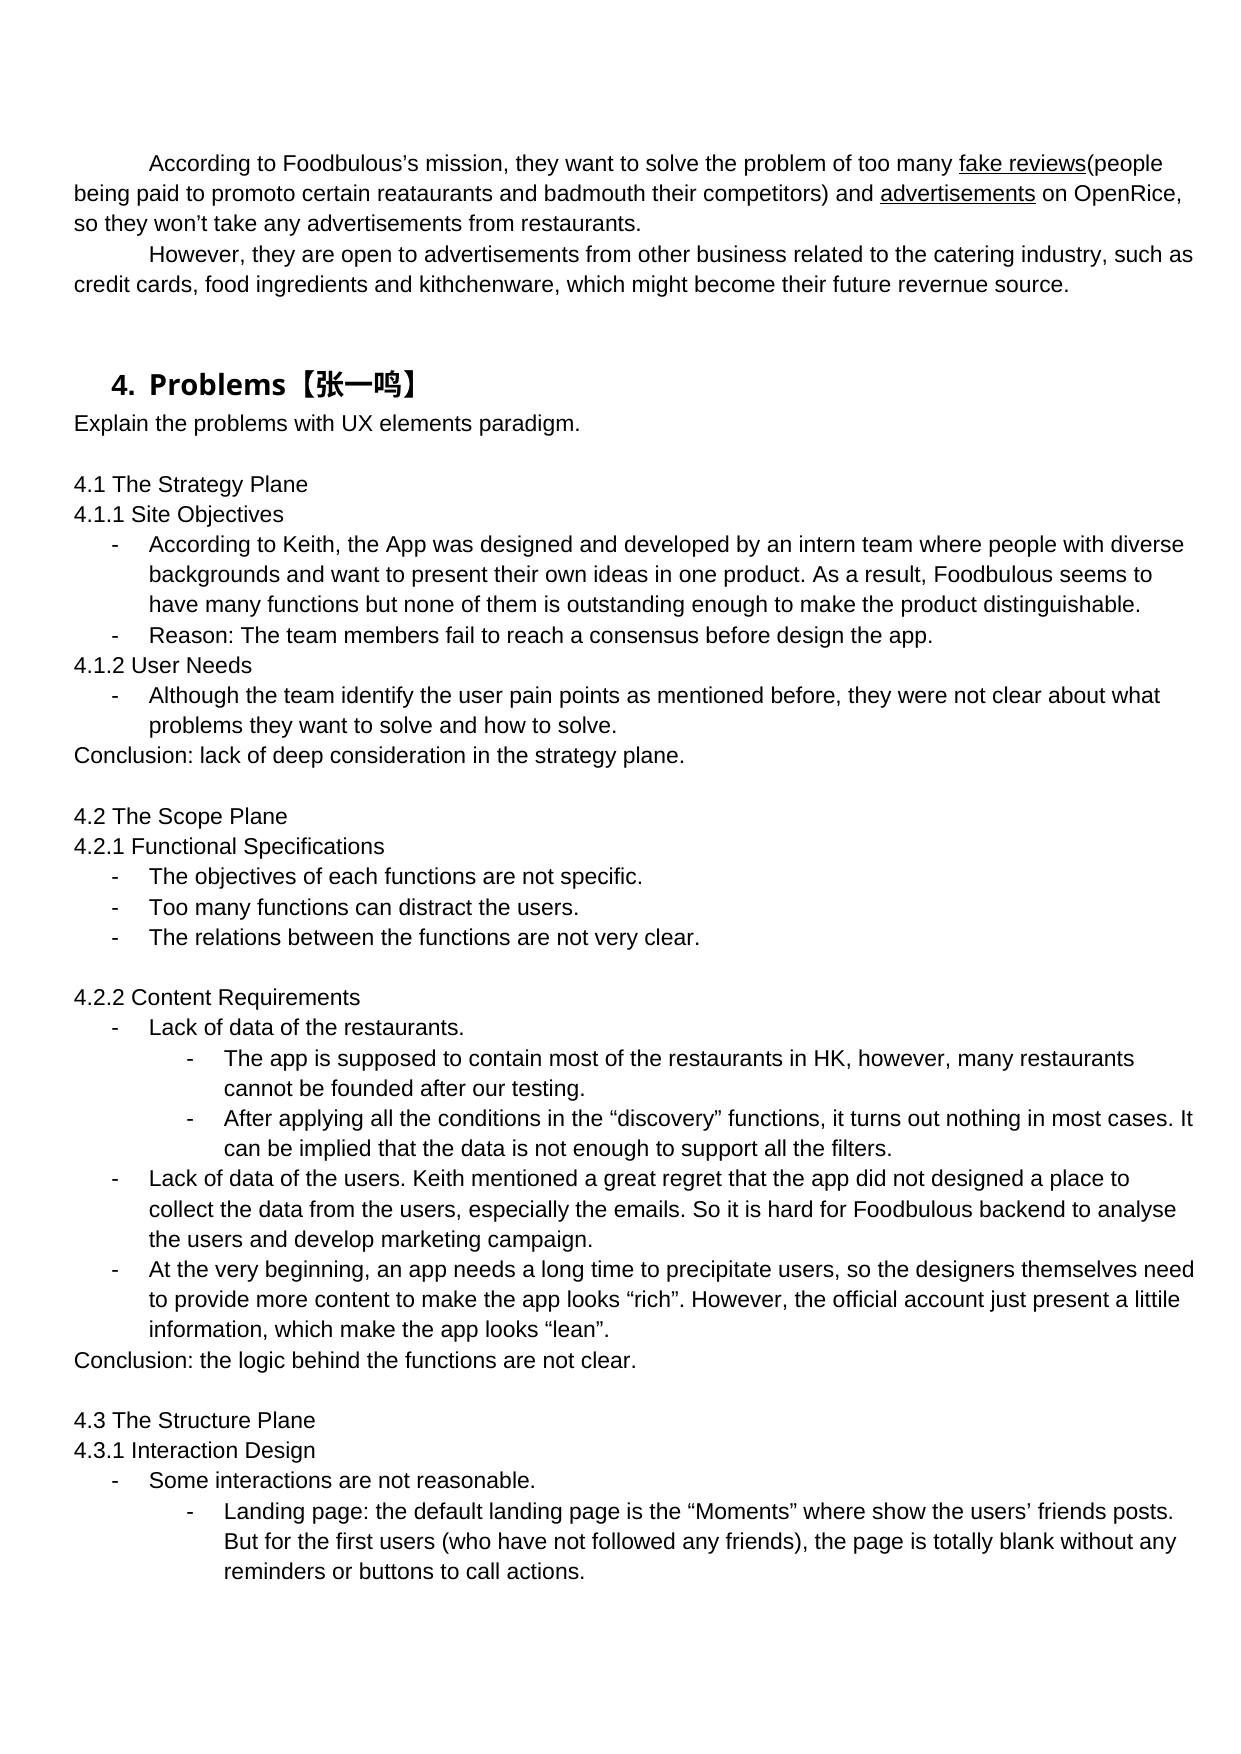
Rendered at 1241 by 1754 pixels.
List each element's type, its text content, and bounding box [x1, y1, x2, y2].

list Reason: The team members fail to reach a consensus before design the app. [111, 622, 1195, 648]
text Explain the problems with UX elements paradigm. [74, 410, 1195, 437]
text Conclusion: lack of deep consideration in the strategy plane. [74, 742, 1195, 769]
list Although the team identify the user pain points as mentioned before, they were not clear about what problems they want to solve and how to solve. [111, 682, 1195, 739]
text 4.1.2 User Needs [74, 652, 1195, 678]
list According to Keith, the App was designed and developed by an intern team where people with diverse backgrounds and want to present their own ideas in one product. As a result, Foodbulous seems to have many functions but none of them is outstanding enough to make the product distinguishable. [111, 531, 1195, 618]
list Lack of data of the restaurants. [111, 1014, 1195, 1041]
list Problems【张一鸣】 [111, 361, 1195, 404]
text 4.2.1 Functional Specifications [74, 833, 1195, 859]
list Landing page: the default landing page is the “Moments” where show the users’ friends posts. But for the first users (who have not followed any friends), the page is totally blank without any reminders or buttons to call actions. [186, 1498, 1195, 1584]
text Conclusion: the logic behind the functions are not clear. [74, 1347, 1195, 1373]
text 4.2.2 Content Requirements [74, 984, 1195, 1011]
list The objectives of each functions are not specific. [111, 863, 1195, 890]
list Lack of data of the users. Keith mentioned a great regret that the app did not designed a place to collect the data from the users, especially the emails. So it is hard for Foodbulous backend to analyse the users and develop marketing campaign. [111, 1165, 1195, 1252]
text 4.3 The Structure Plane [74, 1407, 1195, 1433]
text However, they are open to advertisements from other business related to the catering industry, such as credit cards, food ingredients and kithchenware, which might become their future revernue source. [74, 241, 1195, 297]
list At the very beginning, an app needs a long time to precipitate users, so the designers themselves need to provide more content to make the app looks “rich”. However, the official account just present a littile information, which make the app looks “lean”. [111, 1256, 1195, 1343]
text 4.1 The Strategy Plane [74, 471, 1195, 497]
text 4.3.1 Interaction Design [74, 1437, 1195, 1464]
list Some interactions are not reasonable. [111, 1467, 1195, 1494]
text 4.2 The Scope Plane [74, 803, 1195, 829]
list After applying all the conditions in the “discovery” functions, it turns out nothing in most cases. It can be implied that the data is not enough to support all the filters. [186, 1105, 1195, 1162]
list The app is supposed to contain most of the restaurants in HK, however, many restaurants cannot be founded after our testing. [186, 1044, 1195, 1101]
list Too many functions can distract the users. [111, 893, 1195, 920]
text 4.1.1 Site Objectives [74, 501, 1195, 527]
text According to Foodbulous’s mission, they want to solve the problem of too many fake reviews(people being paid to promoto certain reataurants and badmouth their competitors) and advertisements on OpenRice, so they won’t take any advertisements from restaurants. [74, 150, 1195, 237]
list The relations between the functions are not very clear. [111, 924, 1195, 950]
